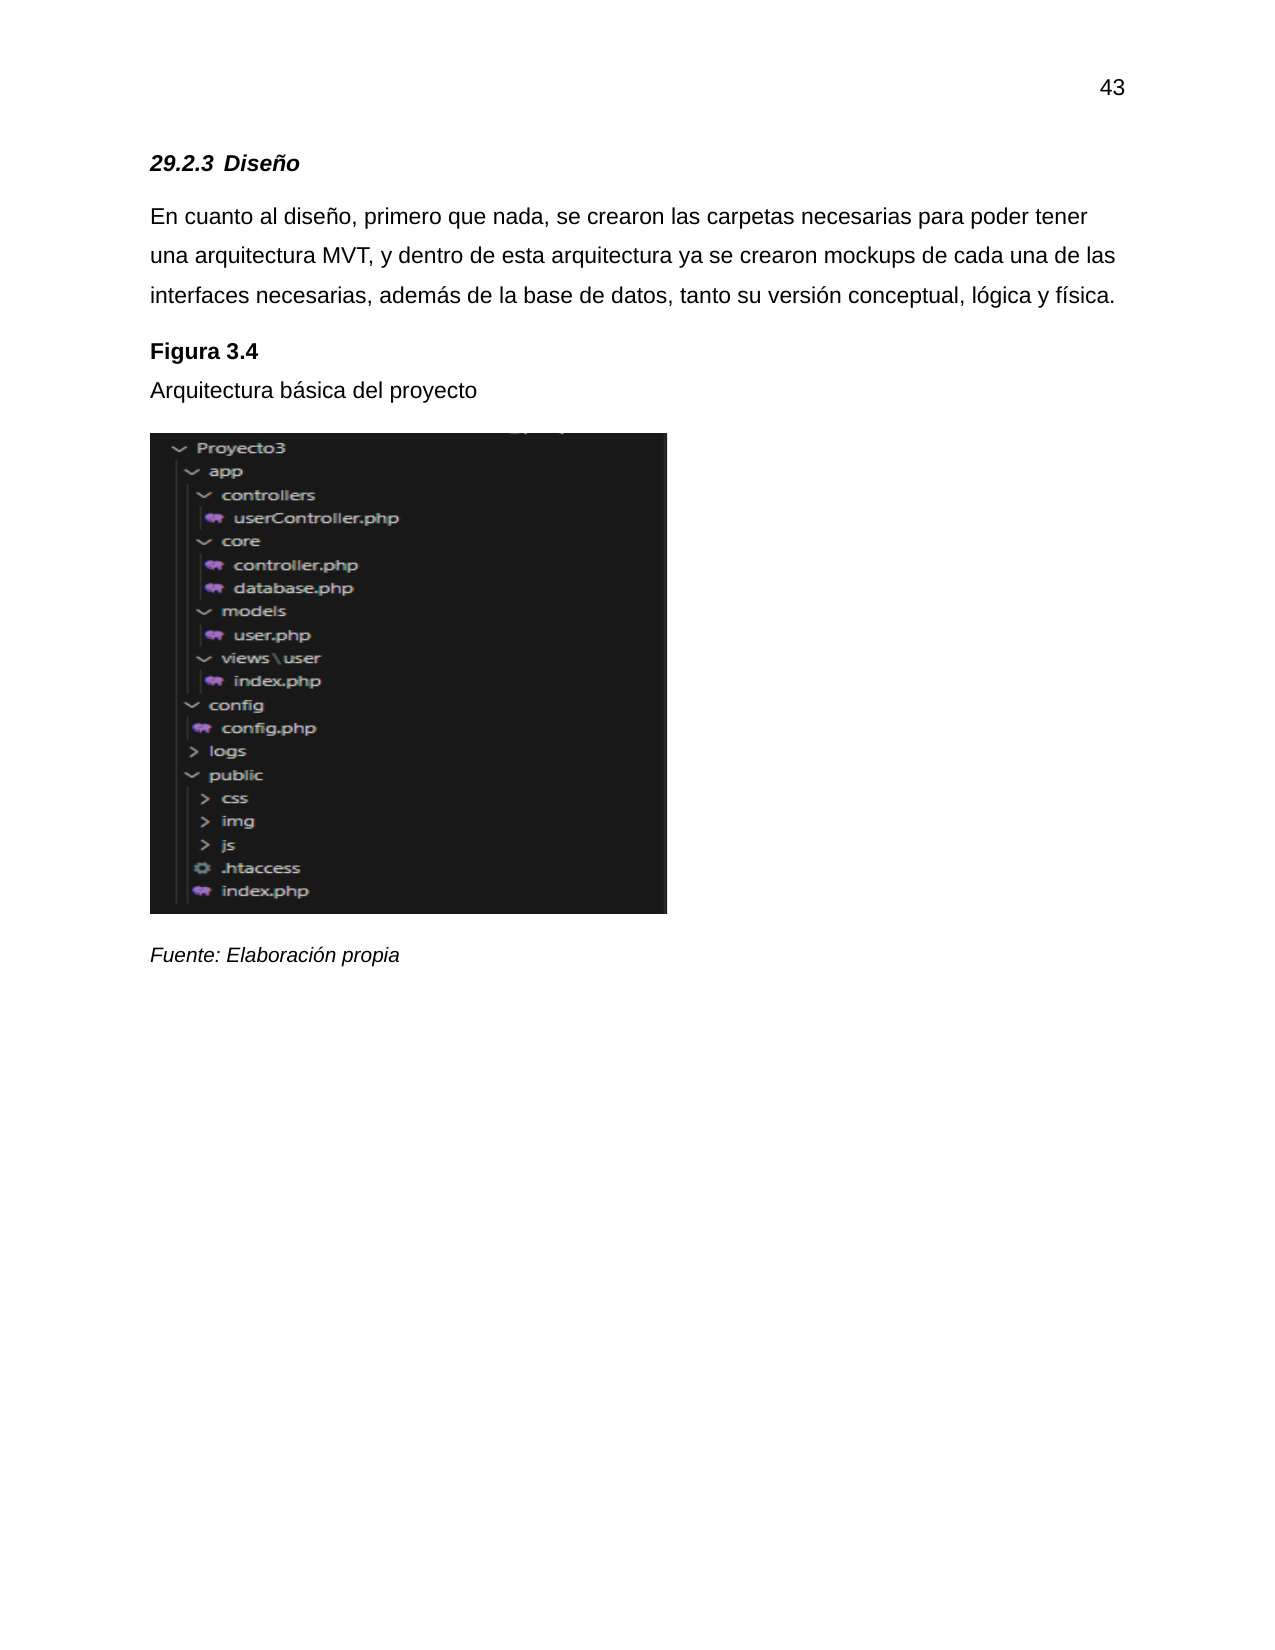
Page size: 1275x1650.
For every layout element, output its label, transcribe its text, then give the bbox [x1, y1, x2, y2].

text Fuente: Elaboración propia [150, 943, 1125, 967]
picture [150, 433, 668, 914]
text Figura 3.4 [150, 338, 1125, 364]
text En cuanto al diseño, primero que nada, se crearon las carpetas necesarias para poder tener una arquitectura MVT, y dentro de esta arquitectura ya se crearon mockups de cada una de las interfaces necesarias, además de la base de datos, tanto su versión conceptual, lógica y física. [150, 203, 1125, 308]
subtitle Diseño [150, 150, 1125, 176]
text Arquitectura básica del proyecto [150, 377, 1125, 404]
